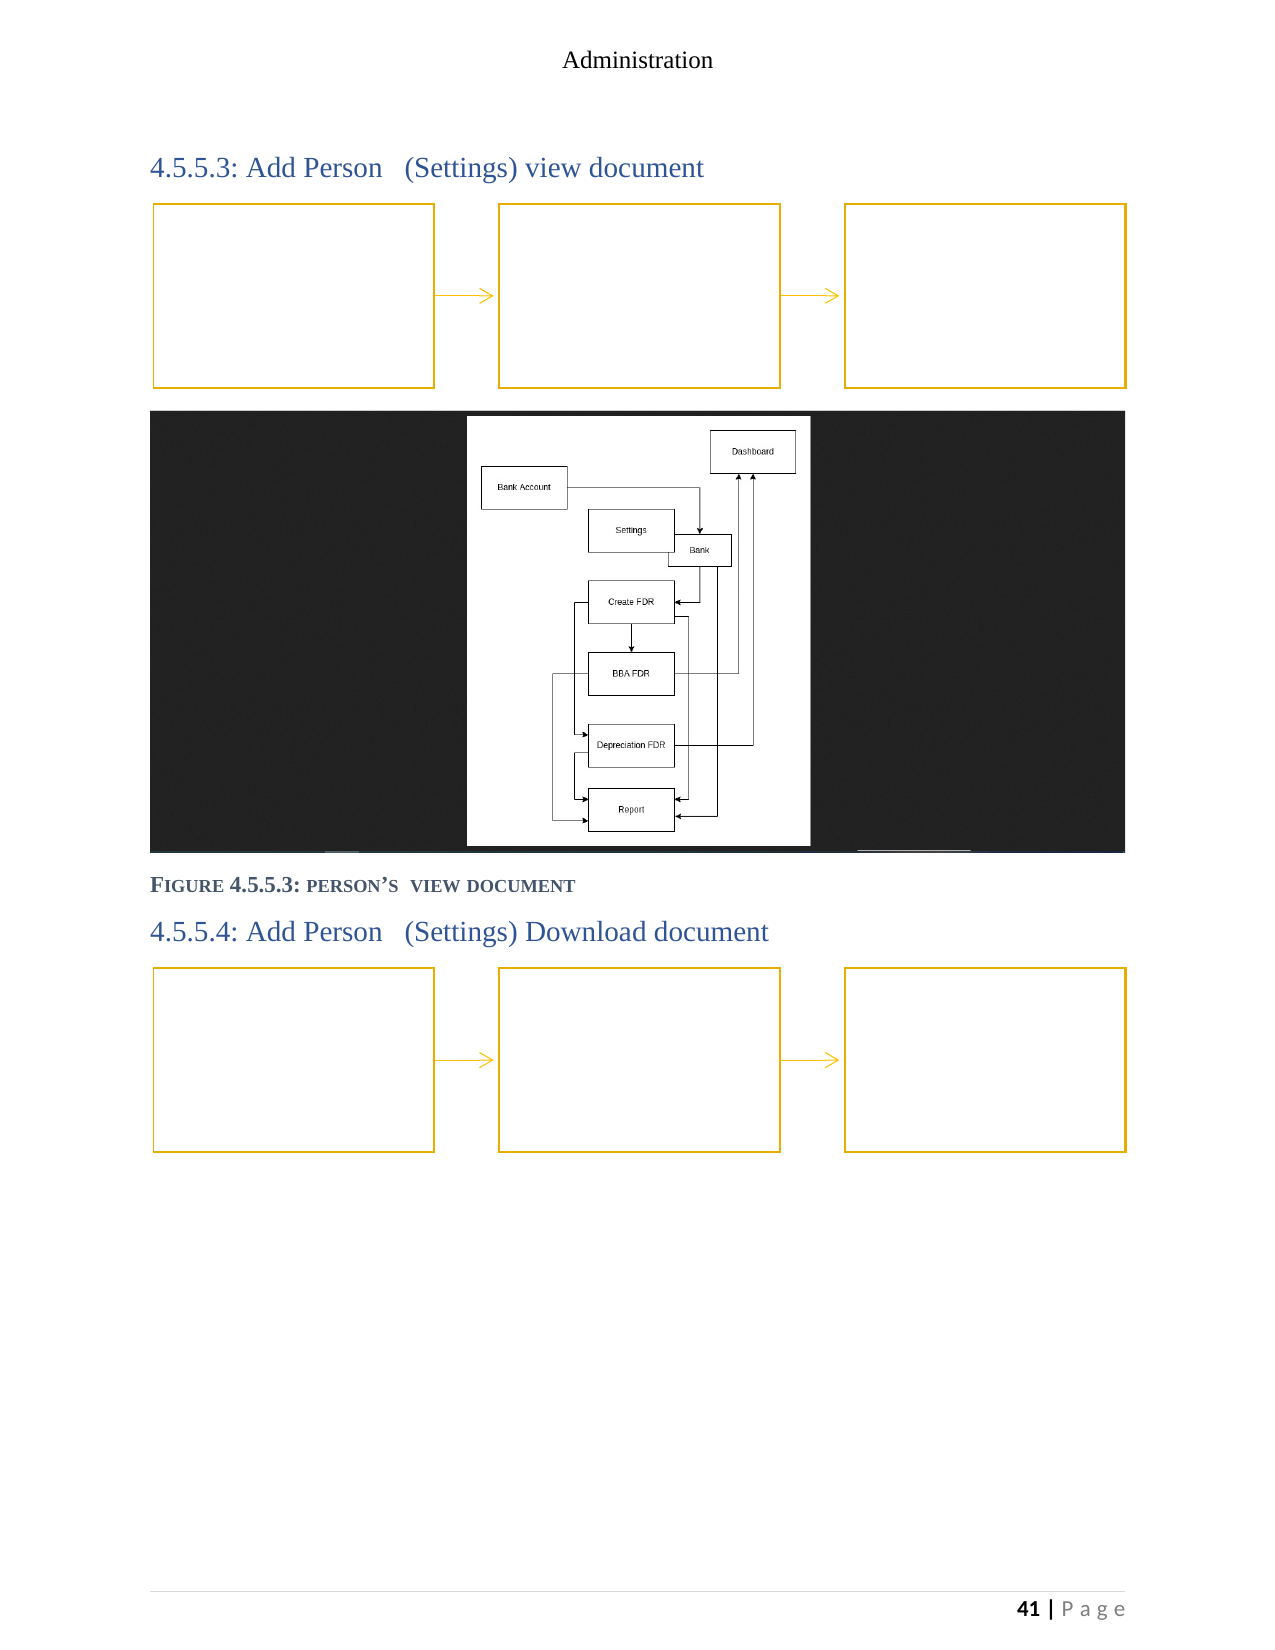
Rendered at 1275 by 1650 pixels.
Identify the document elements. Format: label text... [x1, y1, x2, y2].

picture [150, 410, 1125, 853]
text Figure 4.5.5.3: person’s view document [150, 871, 1125, 898]
subtitle 4.5.5.3: Add Person (Settings) view document [150, 150, 1125, 183]
subtitle 4.5.5.4: Add Person (Settings) Download document [150, 914, 1125, 948]
